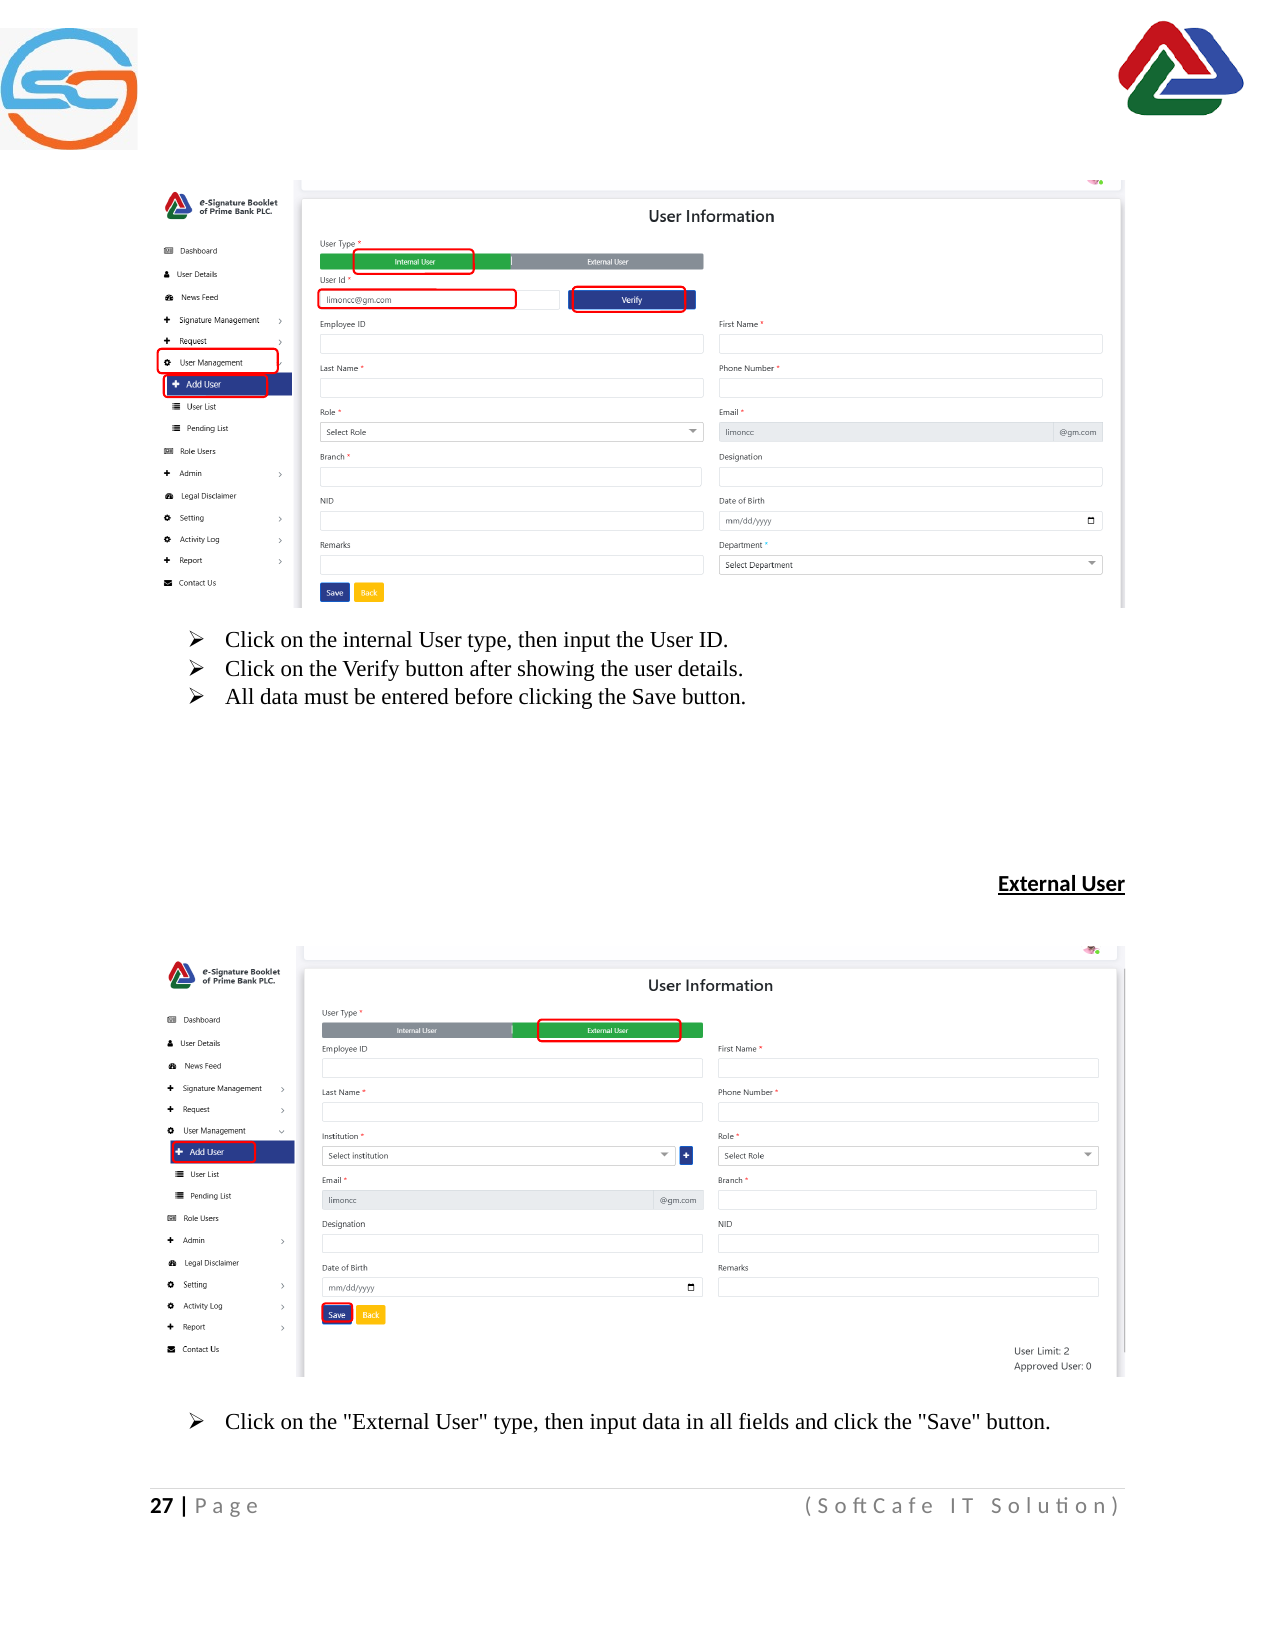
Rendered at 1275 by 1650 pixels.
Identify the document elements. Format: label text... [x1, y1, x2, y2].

picture [150, 946, 1125, 1377]
list Click on the internal User type, then input the User ID. [187, 626, 1125, 653]
list Click on the "External User" type, then input data in all fields and click the "Save" button. [187, 1408, 1125, 1434]
picture [0, 28, 138, 150]
text External User [150, 869, 1125, 897]
list Click on the Verify button after showing the user details. [187, 655, 1125, 681]
list All data must be entered before clicking the Save button. [187, 683, 1125, 710]
picture [150, 180, 1125, 608]
picture [1088, 7, 1269, 139]
